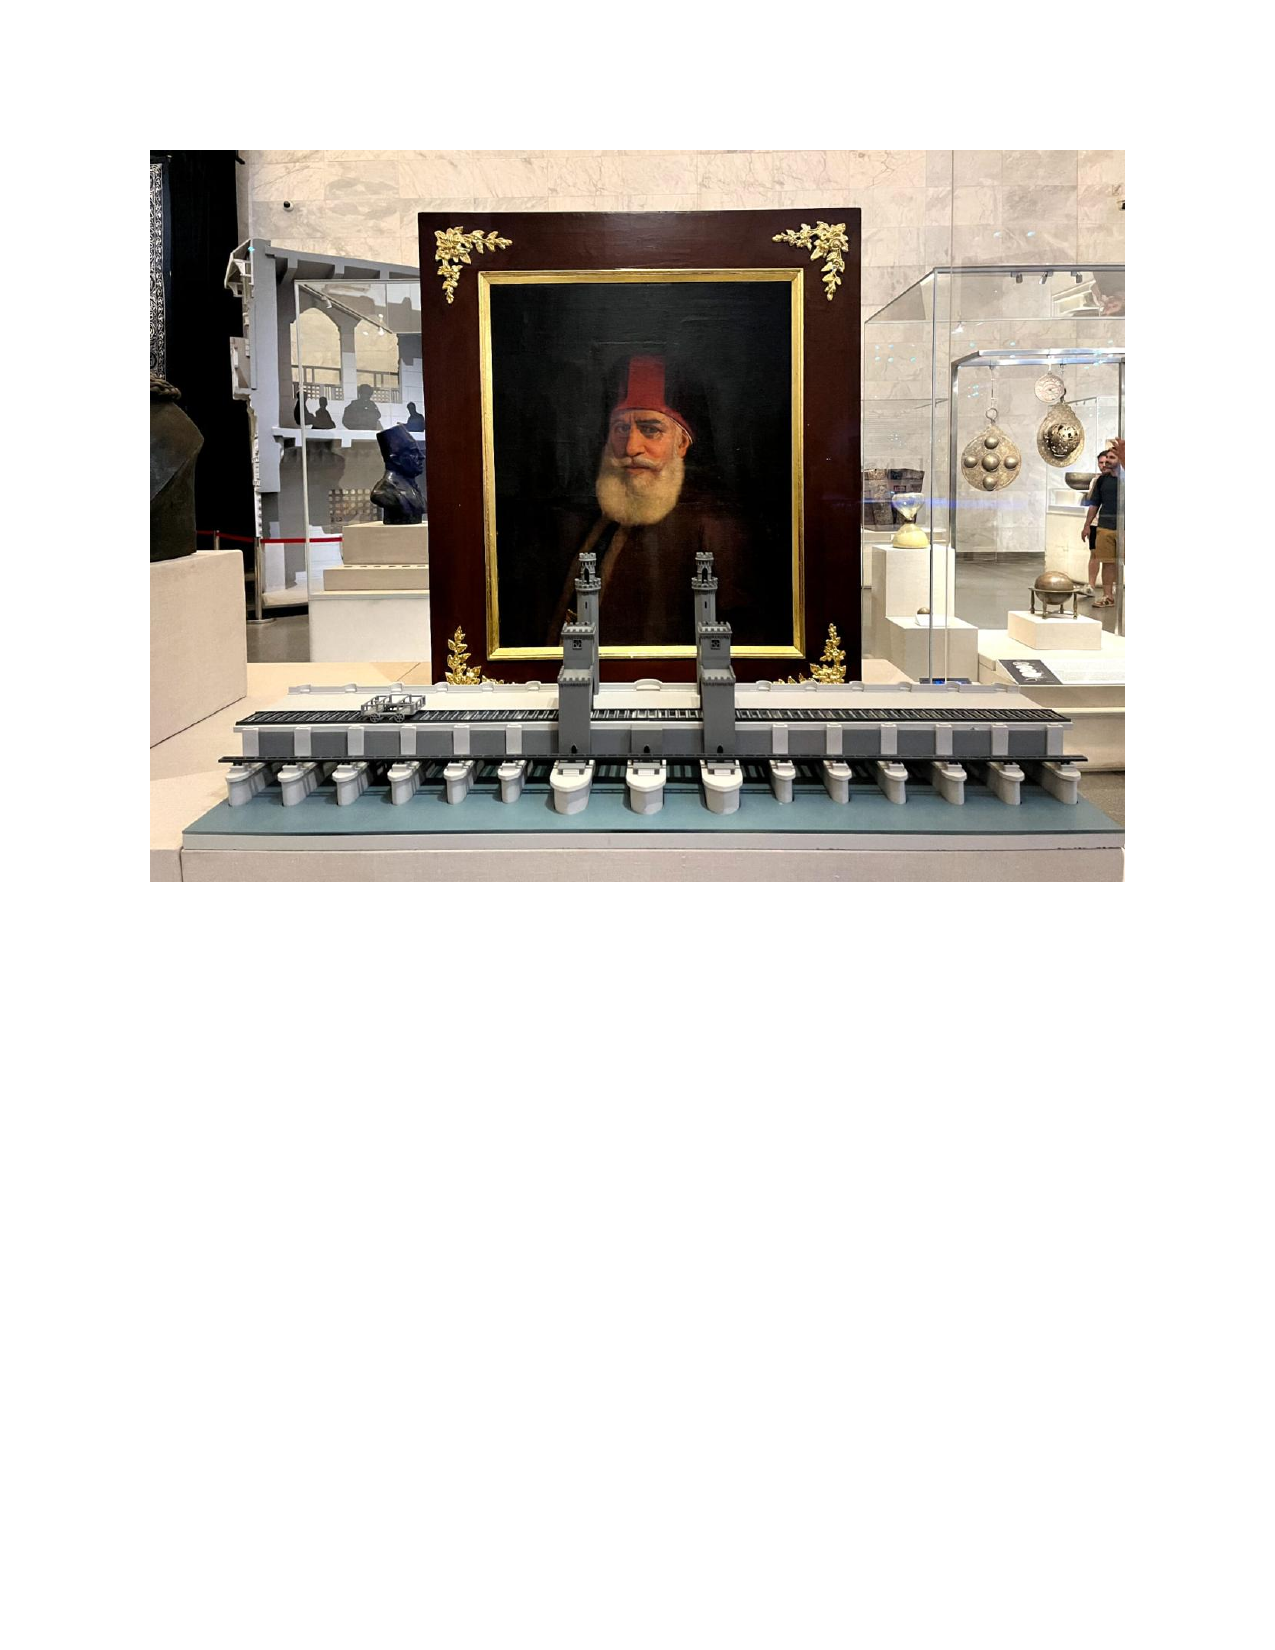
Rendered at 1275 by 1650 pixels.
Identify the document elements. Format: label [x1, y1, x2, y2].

picture [150, 150, 1125, 882]
